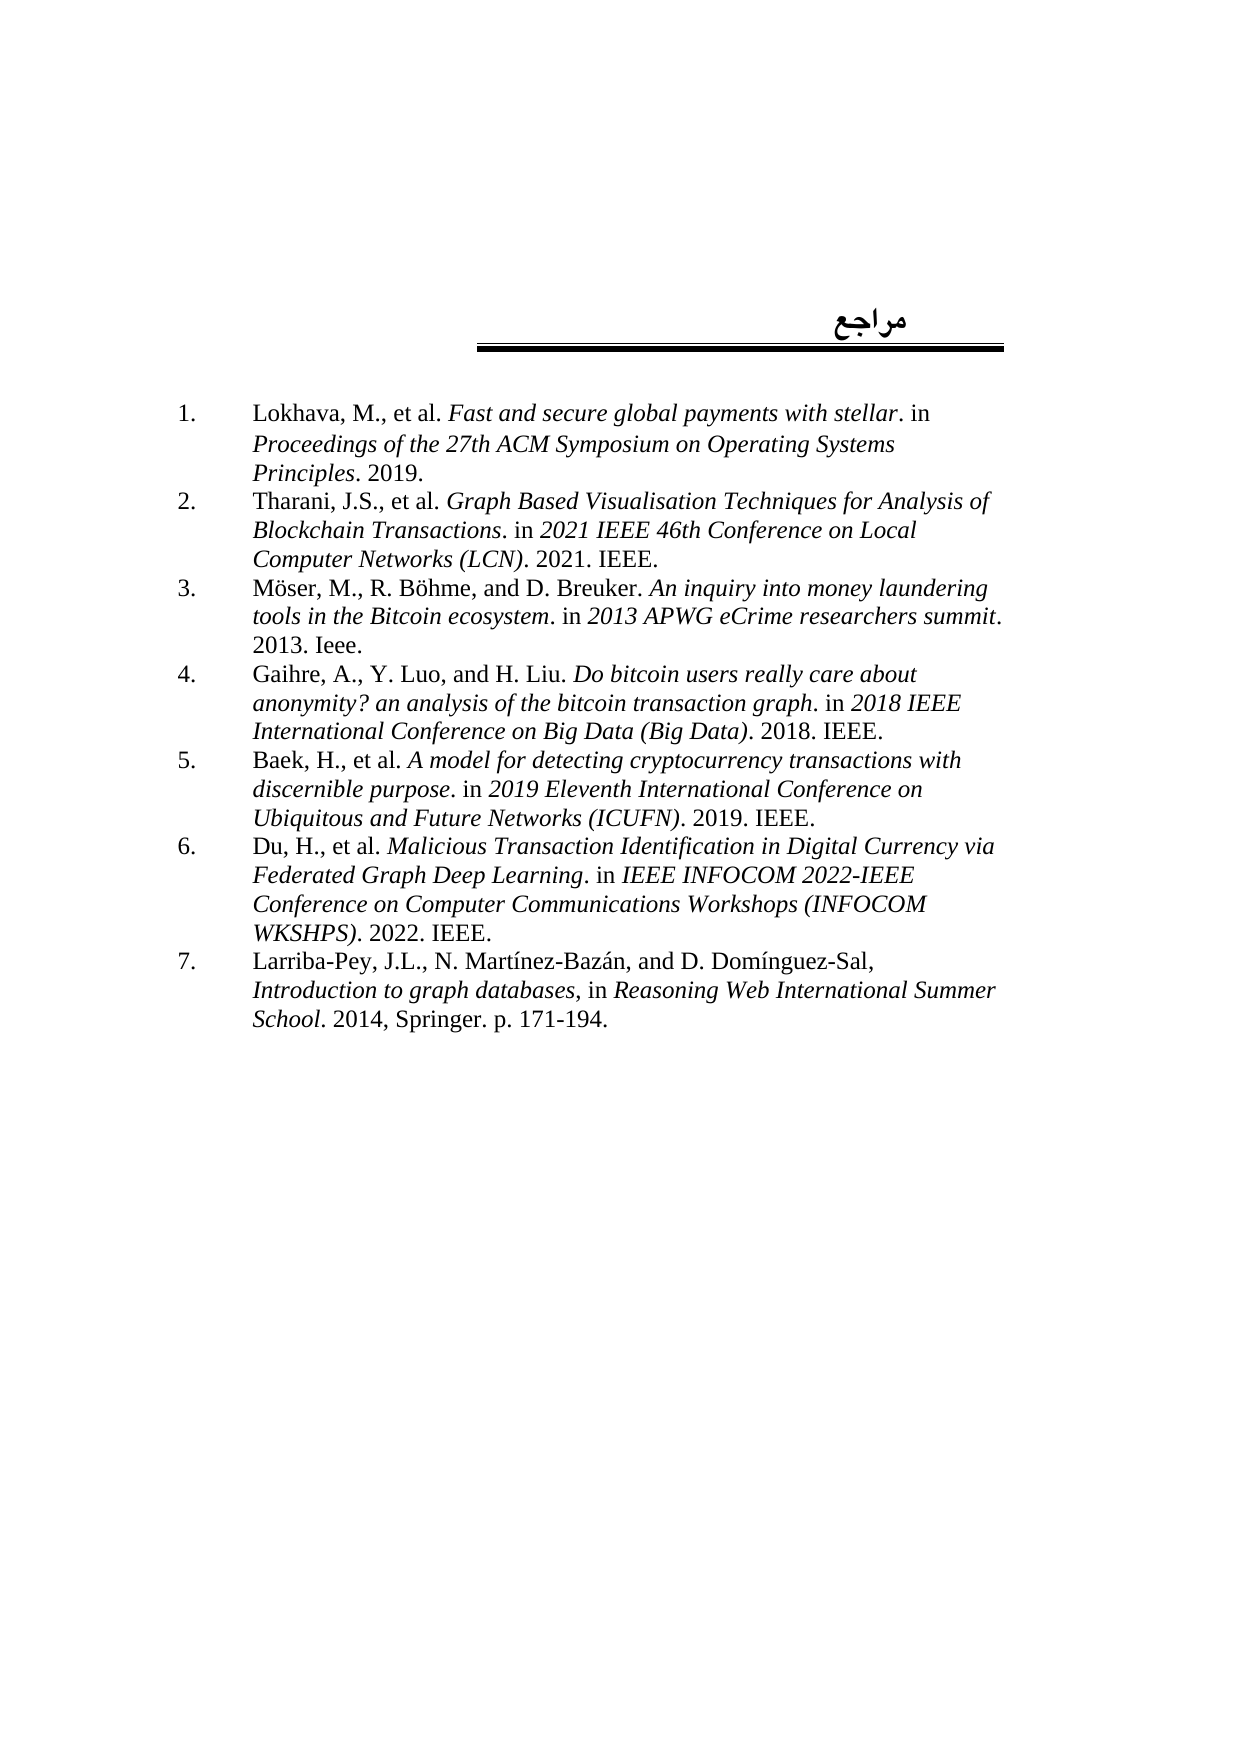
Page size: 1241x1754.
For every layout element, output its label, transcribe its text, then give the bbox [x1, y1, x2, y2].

text 5. Baek, H., et al. A model for detecting cryptocurrency transactions with discernible purpose. in 2019 Eleventh International Conference on Ubiquitous and Future Networks (ICUFN). 2019. IEEE. [177, 745, 1004, 831]
text 7. Larriba-Pey, J.L., N. Martínez-Bazán, and D. Domínguez-Sal, Introduction to graph databases, in Reasoning Web International Summer School. 2014, Springer. p. 171-194. [177, 946, 1004, 1033]
text 1. Lokhava, M., et al. Fast and secure global payments with stellar. in Proceedings of the 27th ACM Symposium on Operating Systems Principles. 2019. [177, 391, 1004, 486]
text مراجع [477, 307, 1004, 343]
text 4. Gaihre, A., Y. Luo, and H. Liu. Do bitcoin users really care about anonymity? an analysis of the bitcoin transaction graph. in 2018 IEEE International Conference on Big Data (Big Data). 2018. IEEE. [177, 659, 1004, 745]
text 3. Möser, M., R. Böhme, and D. Breuker. An inquiry into money laundering tools in the Bitcoin ecosystem. in 2013 APWG eCrime researchers summit. 2013. Ieee. [177, 573, 1004, 659]
text 2. Tharani, J.S., et al. Graph Based Visualisation Techniques for Analysis of Blockchain Transactions. in 2021 IEEE 46th Conference on Local Computer Networks (LCN). 2021. IEEE. [177, 486, 1004, 573]
text 6. Du, H., et al. Malicious Transaction Identification in Digital Currency via Federated Graph Deep Learning. in IEEE INFOCOM 2022-IEEE Conference on Computer Communications Workshops (INFOCOM WKSHPS). 2022. IEEE. [177, 831, 1004, 946]
